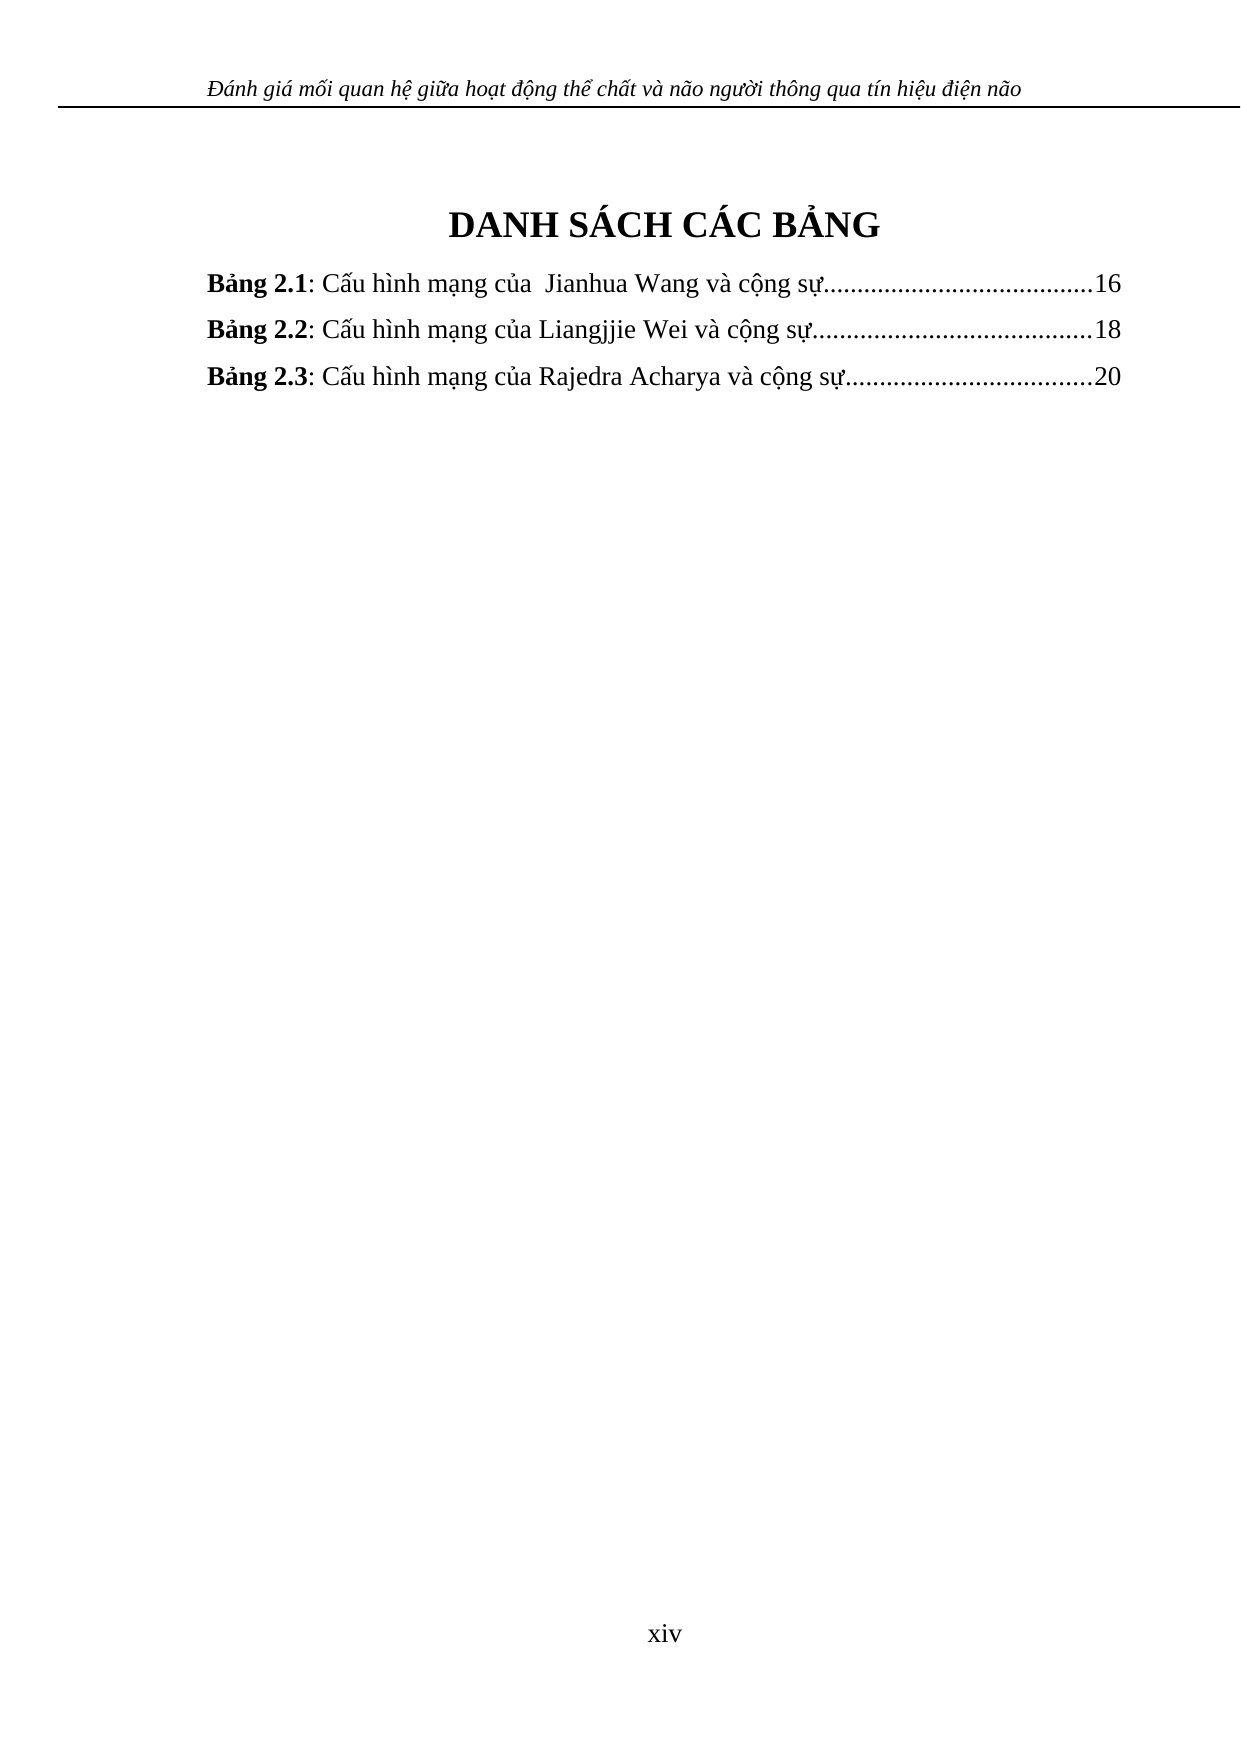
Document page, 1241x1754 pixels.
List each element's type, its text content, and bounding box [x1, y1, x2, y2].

text Bảng 2.3: Cấu hình mạng của Rajedra Acharya và cộng sự 20 [207, 360, 1122, 391]
text Bảng 2.2: Cấu hình mạng của Liangjjie Wei và cộng sự 18 [207, 313, 1122, 345]
subtitle DANH SÁCH CÁC BẢNG [207, 202, 1122, 245]
text Bảng 2.1: Cấu hình mạng của Jianhua Wang và cộng sự 16 [207, 267, 1122, 298]
